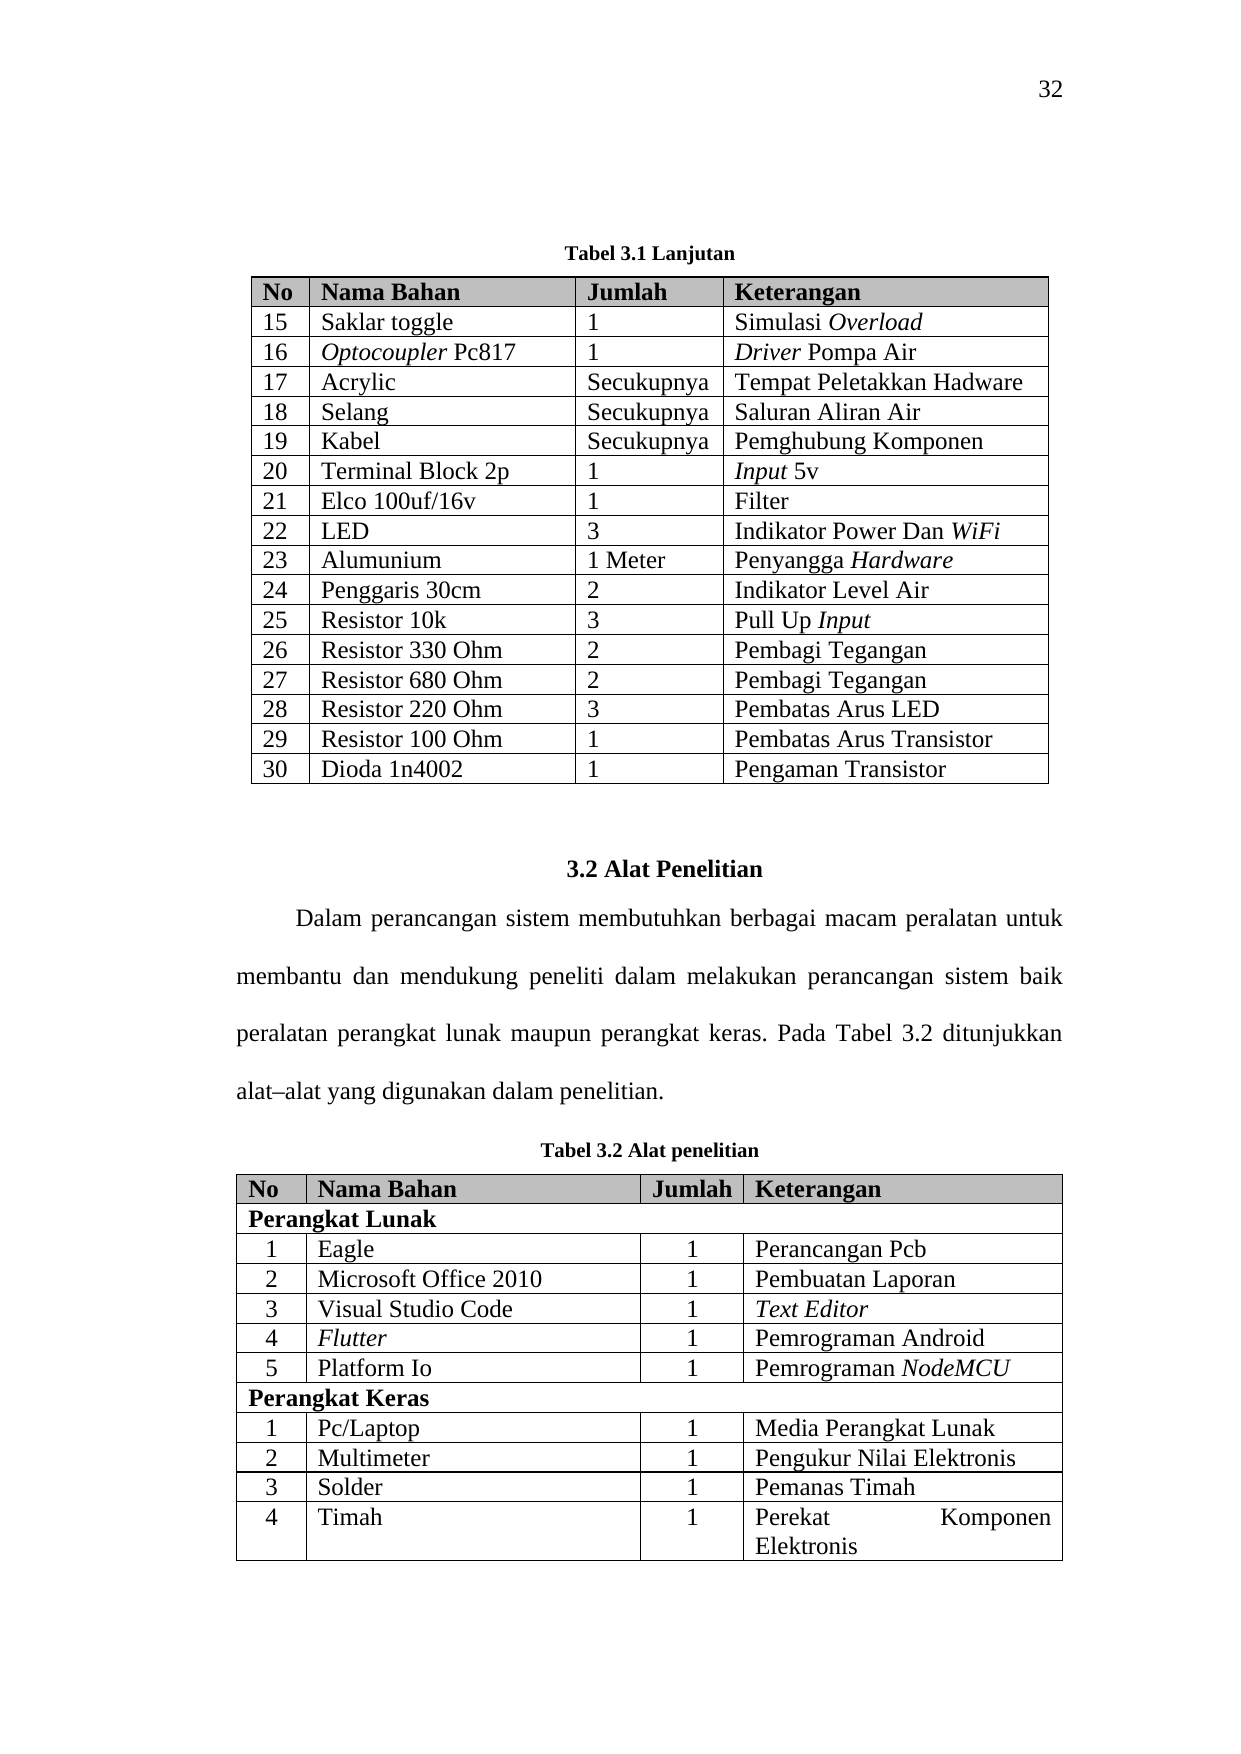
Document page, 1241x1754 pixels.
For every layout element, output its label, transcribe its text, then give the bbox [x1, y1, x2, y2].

table_header Jumlah [576, 278, 723, 306]
table_cell 1 [641, 1443, 743, 1471]
table_cell 22 [252, 516, 309, 544]
table_cell Pengukur Nilai Elektronis [744, 1443, 1062, 1471]
table_cell 1 [641, 1234, 743, 1263]
table_cell Media Perangkat Lunak [744, 1413, 1062, 1442]
table_cell 3 [576, 516, 723, 544]
table_cell 1 [237, 1413, 306, 1442]
table_cell 17 [252, 367, 309, 396]
table_cell 1 [641, 1324, 743, 1352]
text Dalam perancangan sistem membutuhkan berbagai macam peralatan untuk membantu dan mendukung peneliti dalam melakukan perancangan sistem baik peralatan perangkat lunak maupun perangkat keras. Pada Tabel 3.2 ditunjukkan alat–alat yang digunakan dalam penelitian. [236, 903, 1063, 1104]
table_cell Pembagi Tegangan [724, 665, 1048, 693]
table_cell 4 [237, 1502, 306, 1560]
table_cell 27 [252, 665, 309, 693]
table_cell Saluran Aliran Air [724, 397, 1048, 425]
table_cell 25 [252, 605, 309, 634]
table_cell Penggaris 30cm [310, 575, 575, 604]
table_cell Flutter [307, 1324, 640, 1352]
table_cell 2 [576, 635, 723, 664]
table_header Keterangan [744, 1175, 1062, 1203]
table_cell 1 [576, 307, 723, 336]
table_cell Kabel [310, 426, 575, 455]
table_cell Perekat Komponen Elektronis [744, 1502, 1062, 1560]
table_cell 2 [237, 1443, 306, 1471]
table_cell Timah [307, 1502, 640, 1560]
table_header Jumlah [641, 1175, 743, 1203]
table_cell 1 [641, 1502, 743, 1560]
table_cell 29 [252, 724, 309, 753]
table_cell Filter [724, 486, 1048, 515]
table_cell Pull Up Input [724, 605, 1048, 634]
table_cell Pembatas Arus LED [724, 695, 1048, 723]
table_cell LED [310, 516, 575, 544]
table_cell 16 [252, 337, 309, 366]
table_cell 24 [252, 575, 309, 604]
table_cell Eagle [307, 1234, 640, 1263]
table_cell Resistor 680 Ohm [310, 665, 575, 693]
table_cell Perangkat Keras [237, 1383, 1062, 1412]
table_cell Text Editor [744, 1294, 1062, 1322]
table_cell 2 [576, 665, 723, 693]
table_cell Perangkat Lunak [237, 1204, 1062, 1233]
subtitle Tabel 3.1 Lanjutan [236, 240, 1063, 264]
table_cell 3 [576, 695, 723, 723]
table_cell 19 [252, 426, 309, 455]
table_cell 1 [641, 1264, 743, 1293]
table_cell Pemanas Timah [744, 1473, 1062, 1501]
table_cell 1 [576, 754, 723, 783]
table_cell Pemrograman NodeMCU [744, 1353, 1062, 1382]
table_cell Platform Io [307, 1353, 640, 1382]
table_cell 18 [252, 397, 309, 425]
table_cell Tempat Peletakkan Hadware [724, 367, 1048, 396]
table_cell Optocoupler Pc817 [310, 337, 575, 366]
table_cell Visual Studio Code [307, 1294, 640, 1322]
table_cell 1 [576, 724, 723, 753]
table_cell Resistor 10k [310, 605, 575, 634]
table_cell Indikator Level Air [724, 575, 1048, 604]
table_cell 1 [237, 1234, 306, 1263]
table_cell 30 [252, 754, 309, 783]
table_header No [237, 1175, 306, 1203]
table_cell Microsoft Office 2010 [307, 1264, 640, 1293]
subtitle 3.2 Alat Penelitian [266, 854, 1063, 883]
table_cell Dioda 1n4002 [310, 754, 575, 783]
subtitle Tabel 3.2 Alat penelitian [236, 1137, 1063, 1162]
table_cell 3 [237, 1294, 306, 1322]
table_cell Solder [307, 1473, 640, 1501]
table_cell Pc/Laptop [307, 1413, 640, 1442]
table_cell Secukupnya [576, 367, 723, 396]
table_cell 23 [252, 546, 309, 574]
table_cell Driver Pompa Air [724, 337, 1048, 366]
table_cell Resistor 100 Ohm [310, 724, 575, 753]
table_cell 2 [576, 575, 723, 604]
table_cell Perancangan Pcb [744, 1234, 1062, 1263]
table_cell Secukupnya [576, 426, 723, 455]
table_cell 1 [641, 1353, 743, 1382]
table_cell 1 [576, 337, 723, 366]
table_cell 1 Meter [576, 546, 723, 574]
table_header No [252, 278, 309, 306]
table_cell 1 [641, 1294, 743, 1322]
table_cell Input 5v [724, 456, 1048, 485]
table_header Keterangan [724, 278, 1048, 306]
table_cell Resistor 220 Ohm [310, 695, 575, 723]
table_cell Pemrograman Android [744, 1324, 1062, 1352]
table_cell 15 [252, 307, 309, 336]
table_cell Selang [310, 397, 575, 425]
table_cell Resistor 330 Ohm [310, 635, 575, 664]
table_header Nama Bahan [307, 1175, 640, 1203]
table_cell 1 [641, 1473, 743, 1501]
table_cell Secukupnya [576, 397, 723, 425]
table_cell Terminal Block 2p [310, 456, 575, 485]
table_cell Pembagi Tegangan [724, 635, 1048, 664]
table_cell Penyangga Hardware [724, 546, 1048, 574]
table_cell 3 [237, 1473, 306, 1501]
table_cell Indikator Power Dan WiFi [724, 516, 1048, 544]
table_cell Multimeter [307, 1443, 640, 1471]
table_cell 26 [252, 635, 309, 664]
table_cell 21 [252, 486, 309, 515]
table_cell Pembuatan Laporan [744, 1264, 1062, 1293]
table_cell 1 [641, 1413, 743, 1442]
table_cell 1 [576, 456, 723, 485]
table_cell Acrylic [310, 367, 575, 396]
table_cell Pengaman Transistor [724, 754, 1048, 783]
table_cell 20 [252, 456, 309, 485]
table_cell Alumunium [310, 546, 575, 574]
table_cell 28 [252, 695, 309, 723]
table_cell 4 [237, 1324, 306, 1352]
table_cell Simulasi Overload [724, 307, 1048, 336]
table_header Nama Bahan [310, 278, 575, 306]
table_cell 2 [237, 1264, 306, 1293]
table_cell Pembatas Arus Transistor [724, 724, 1048, 753]
table_cell 3 [576, 605, 723, 634]
table_cell Elco 100uf/16v [310, 486, 575, 515]
table_cell Pemghubung Komponen [724, 426, 1048, 455]
table_cell 1 [576, 486, 723, 515]
table_cell 5 [237, 1353, 306, 1382]
table_cell Saklar toggle [310, 307, 575, 336]
